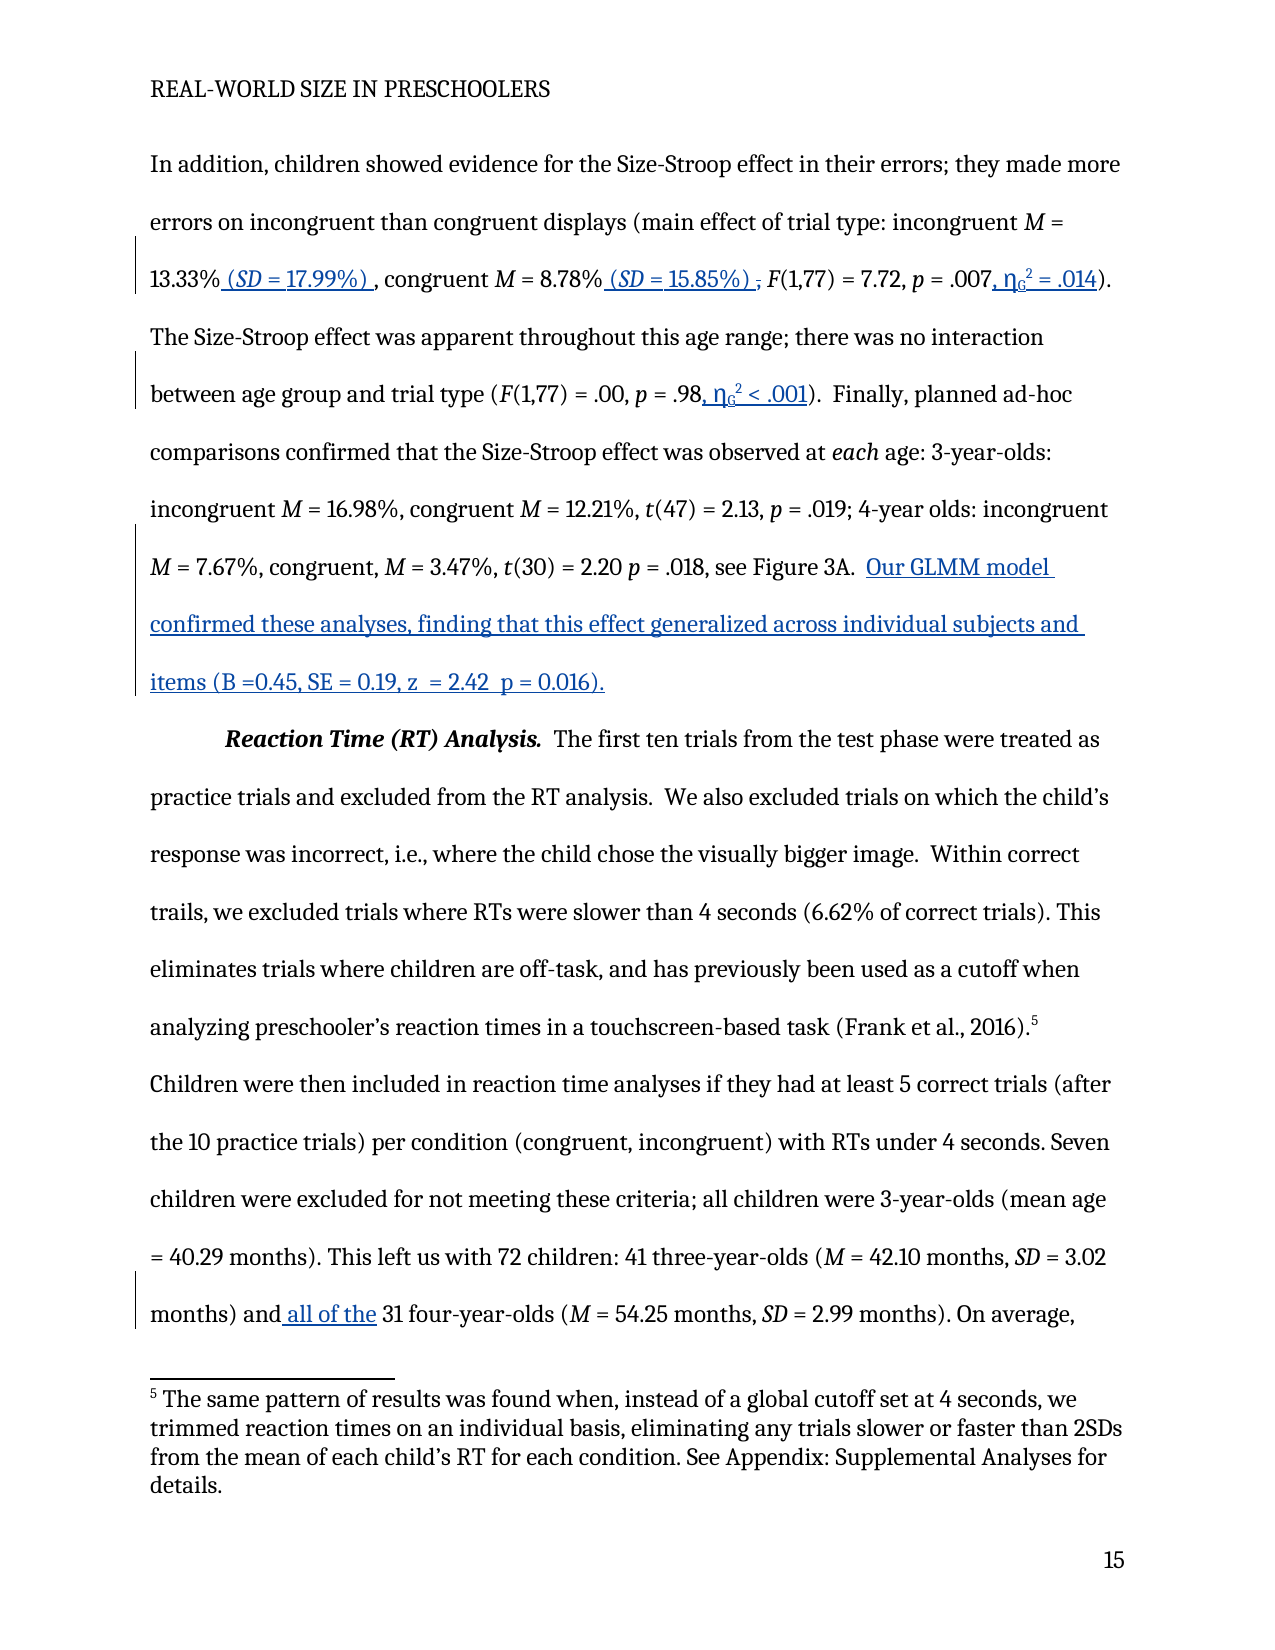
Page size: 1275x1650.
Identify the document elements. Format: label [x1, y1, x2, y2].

text [150, 725, 1125, 1329]
text [150, 150, 1125, 696]
